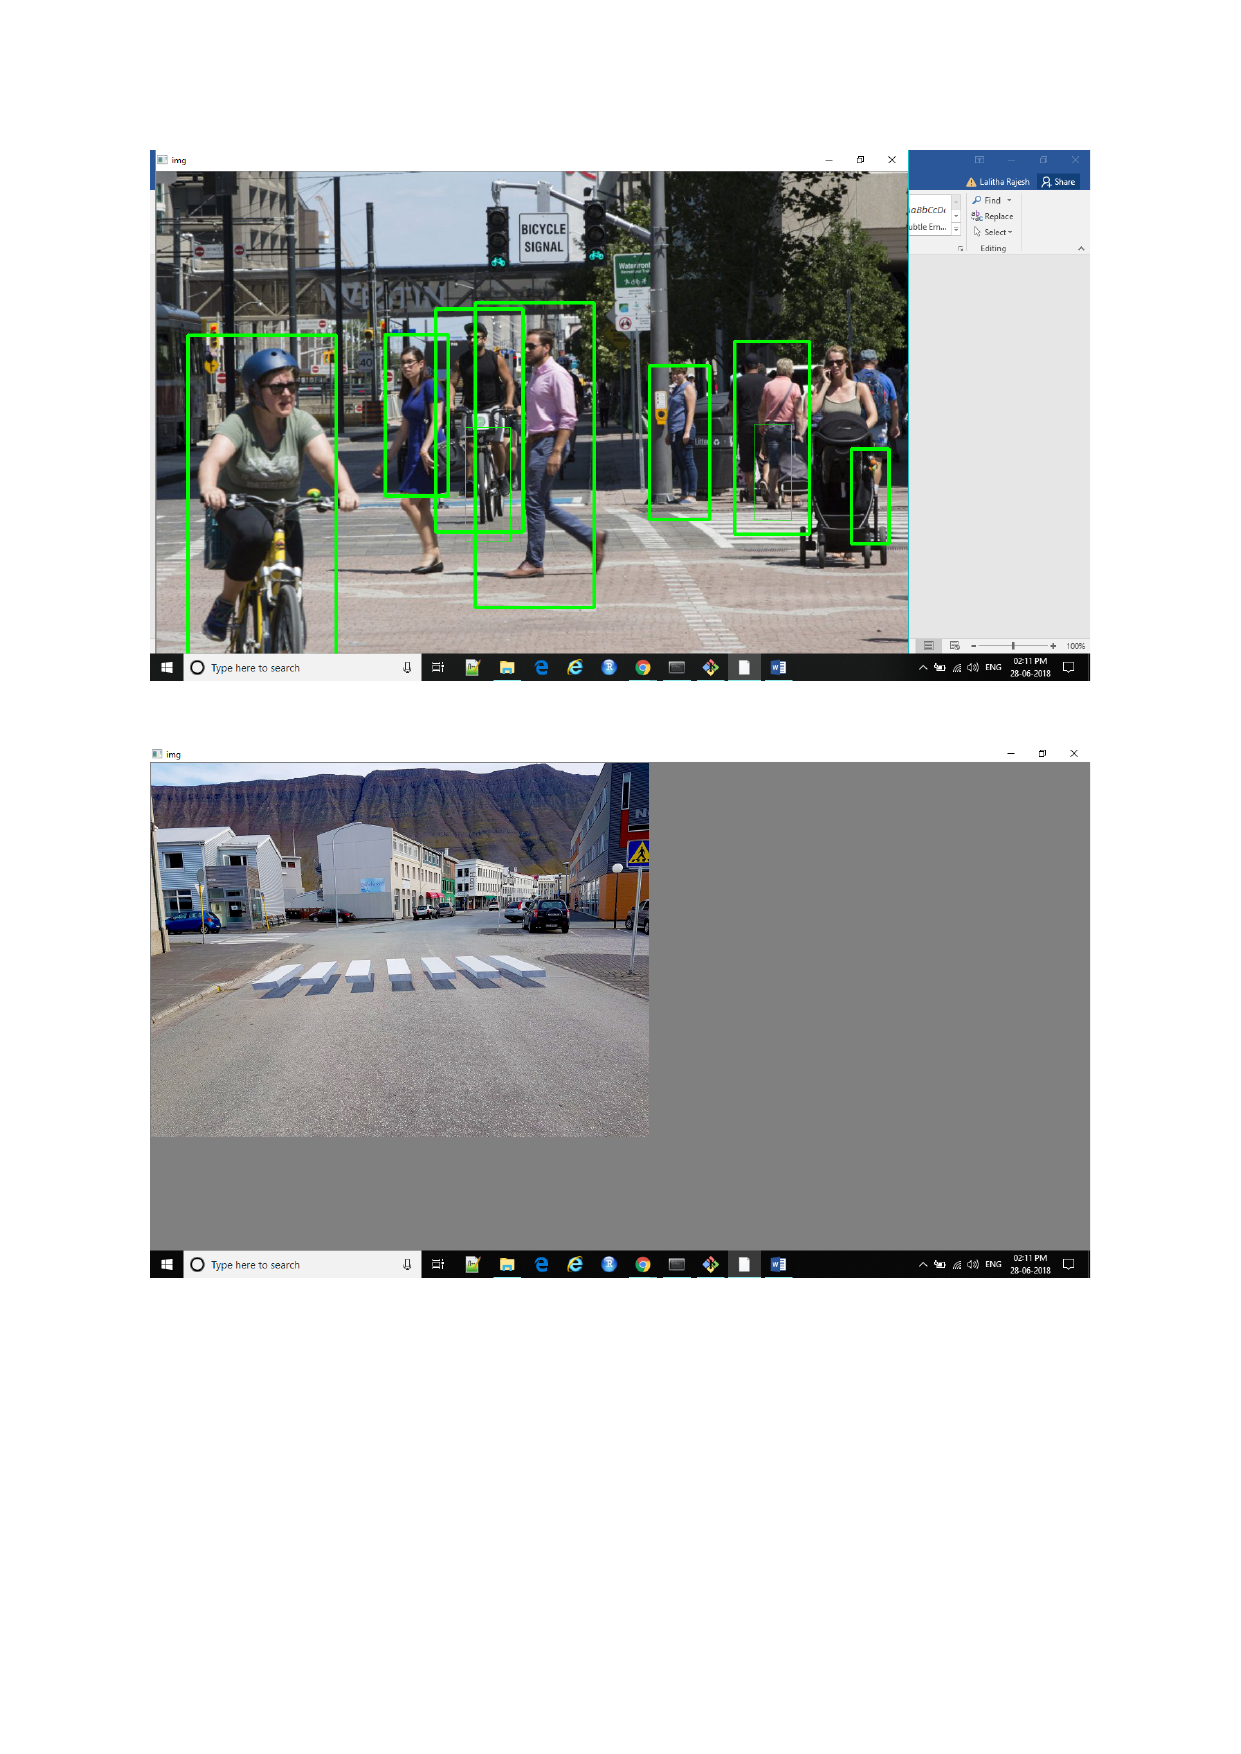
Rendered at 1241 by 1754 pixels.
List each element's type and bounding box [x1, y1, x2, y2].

picture [150, 150, 1091, 681]
picture [150, 746, 1091, 1278]
